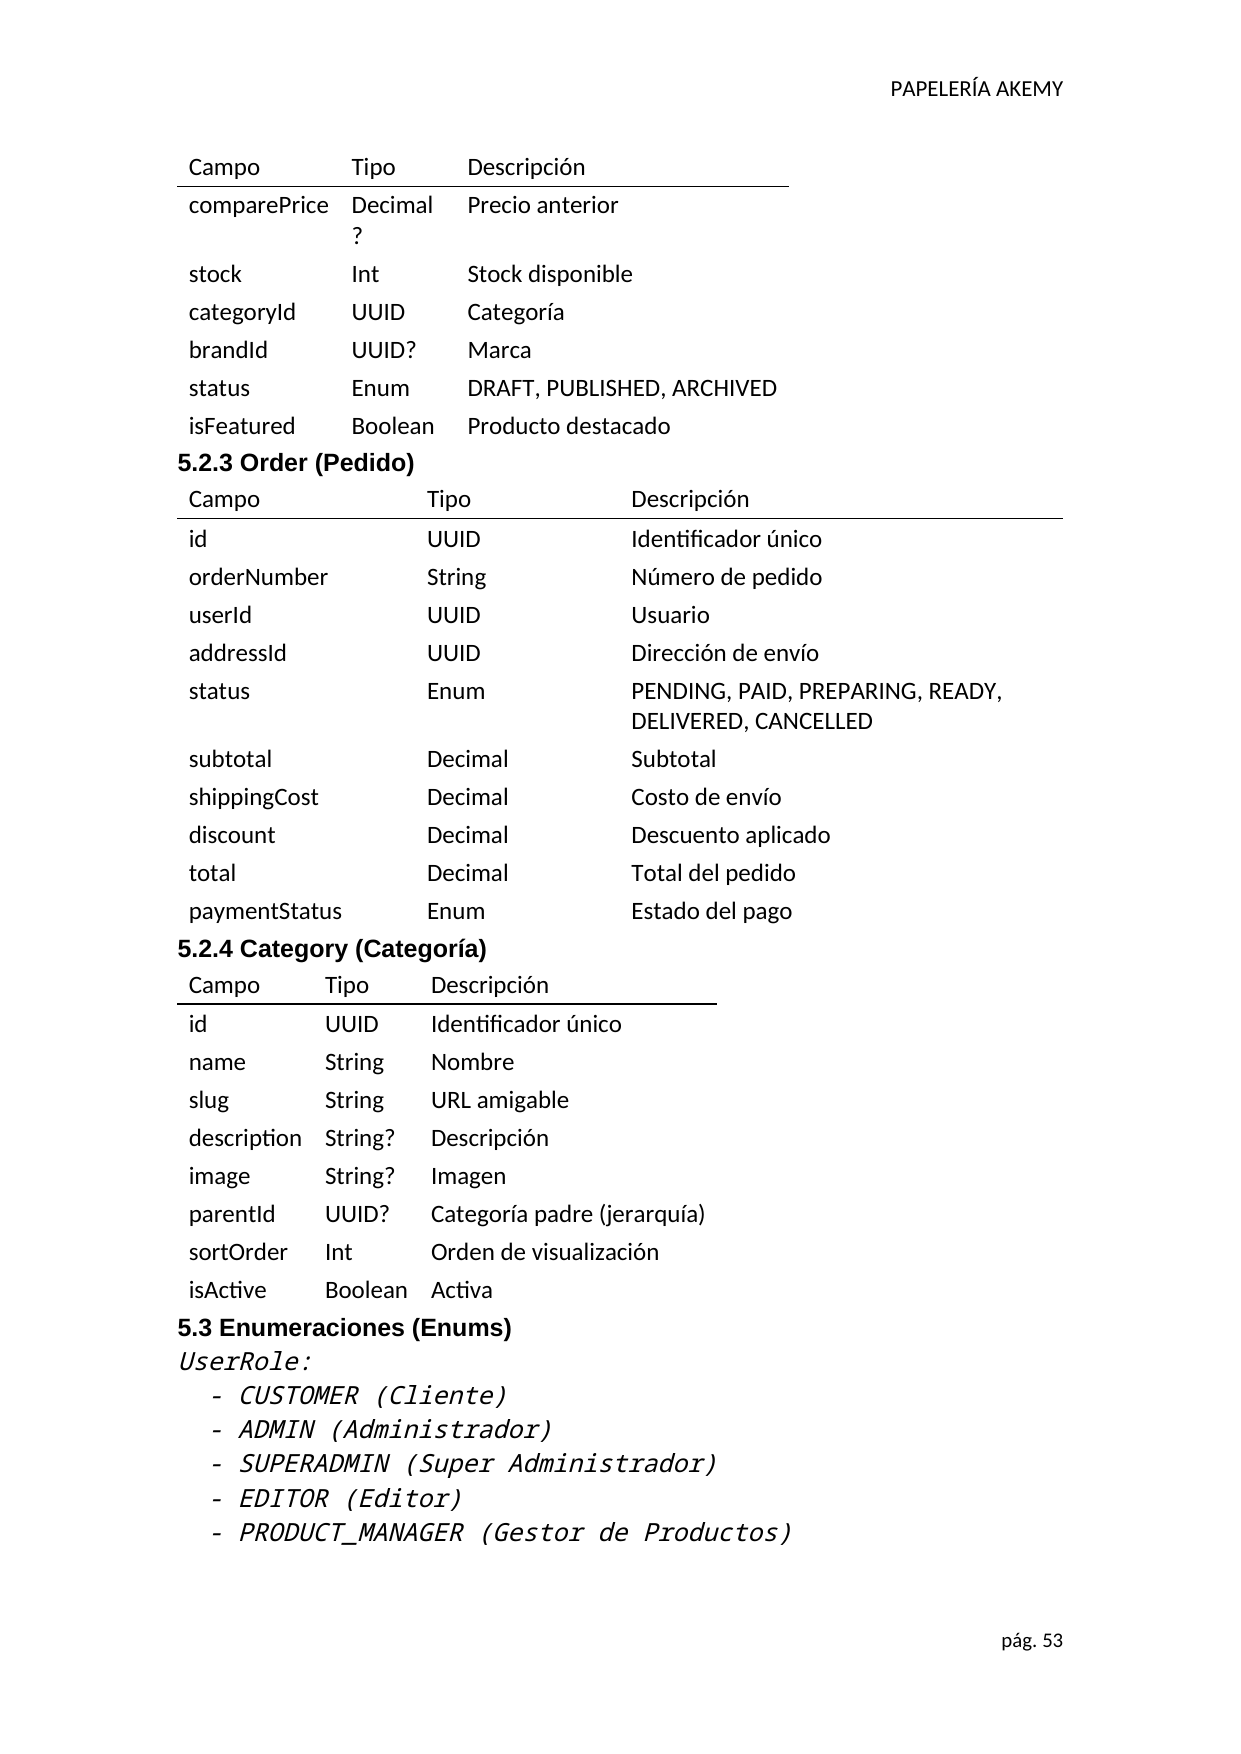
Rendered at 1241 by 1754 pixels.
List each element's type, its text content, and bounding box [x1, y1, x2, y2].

table_cell UUID [340, 292, 456, 330]
table_cell Decimal [416, 778, 620, 816]
table_cell Costo de envío [620, 778, 1063, 816]
table_cell Decimal [416, 854, 620, 892]
table_header Tipo [340, 148, 456, 186]
table_cell Enum [416, 671, 620, 740]
table_header Campo [177, 148, 340, 186]
table_cell addressId [177, 633, 416, 671]
table_cell shippingCost [177, 778, 416, 816]
table_cell Orden de visualización [420, 1233, 717, 1271]
subtitle 5.2.4 Category (Categoría) [177, 934, 1063, 963]
table_cell UUID? [340, 330, 456, 368]
table_cell comparePrice [177, 187, 340, 254]
table_cell Producto destacado [456, 406, 788, 444]
table_cell Categoría padre (jerarquía) [420, 1195, 717, 1233]
table_cell Stock disponible [456, 254, 788, 292]
table_cell id [177, 519, 416, 557]
table_cell Descuento aplicado [620, 816, 1063, 854]
table_cell Enum [416, 892, 620, 930]
table_cell UUID [416, 519, 620, 557]
table_cell String [314, 1081, 419, 1119]
table_cell slug [177, 1081, 313, 1119]
table_cell Precio anterior [456, 187, 788, 254]
table_cell Decimal [416, 816, 620, 854]
table_header Tipo [314, 965, 419, 1003]
table_cell id [177, 1005, 313, 1043]
table_cell Nombre [420, 1043, 717, 1081]
table_cell total [177, 854, 416, 892]
table_cell parentId [177, 1195, 313, 1233]
table_cell URL amigable [420, 1081, 717, 1119]
table_cell UUID [314, 1005, 419, 1043]
table_cell Identificador único [420, 1005, 717, 1043]
table_cell Boolean [340, 406, 456, 444]
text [177, 1344, 1063, 1579]
table_cell Activa [420, 1271, 717, 1309]
table_cell Decimal? [340, 187, 456, 254]
table_cell Total del pedido [620, 854, 1063, 892]
table_cell String [314, 1043, 419, 1081]
table_cell isActive [177, 1271, 313, 1309]
table_cell discount [177, 816, 416, 854]
subtitle 5.2.3 Order (Pedido) [177, 448, 1063, 477]
table_cell name [177, 1043, 313, 1081]
table_cell brandId [177, 330, 340, 368]
table_cell Decimal [416, 740, 620, 778]
table_cell Imagen [420, 1157, 717, 1195]
table_cell userId [177, 595, 416, 633]
table_header Descripción [420, 965, 717, 1003]
table_cell Número de pedido [620, 557, 1063, 595]
table_cell paymentStatus [177, 892, 416, 930]
table_header Tipo [416, 480, 620, 517]
table_cell Int [340, 254, 456, 292]
table_cell Marca [456, 330, 788, 368]
subtitle 5.3 Enumeraciones (Enums) [177, 1313, 1063, 1342]
table_cell Identificador único [620, 519, 1063, 557]
table_cell image [177, 1157, 313, 1195]
table_cell UUID? [314, 1195, 419, 1233]
table_cell Descripción [420, 1119, 717, 1157]
table_header Campo [177, 965, 313, 1003]
table_header Descripción [456, 148, 788, 186]
table_cell UUID [416, 595, 620, 633]
table_cell Dirección de envío [620, 633, 1063, 671]
table_cell Categoría [456, 292, 788, 330]
table_cell String? [314, 1119, 419, 1157]
table_cell orderNumber [177, 557, 416, 595]
table_cell Boolean [314, 1271, 419, 1309]
table_cell Subtotal [620, 740, 1063, 778]
table_cell Estado del pago [620, 892, 1063, 930]
table_cell sortOrder [177, 1233, 313, 1271]
table_cell DRAFT, PUBLISHED, ARCHIVED [456, 368, 788, 406]
table_cell Usuario [620, 595, 1063, 633]
table_cell isFeatured [177, 406, 340, 444]
table_cell UUID [416, 633, 620, 671]
table_cell String? [314, 1157, 419, 1195]
table_header Campo [177, 480, 416, 517]
table_cell PENDING, PAID, PREPARING, READY, DELIVERED, CANCELLED [620, 671, 1063, 740]
table_cell Enum [340, 368, 456, 406]
table_cell status [177, 368, 340, 406]
table_cell subtotal [177, 740, 416, 778]
table_header Descripción [620, 480, 1063, 517]
table_cell categoryId [177, 292, 340, 330]
table_cell Int [314, 1233, 419, 1271]
table_cell status [177, 671, 416, 740]
table_cell description [177, 1119, 313, 1157]
table_cell stock [177, 254, 340, 292]
table_cell String [416, 557, 620, 595]
